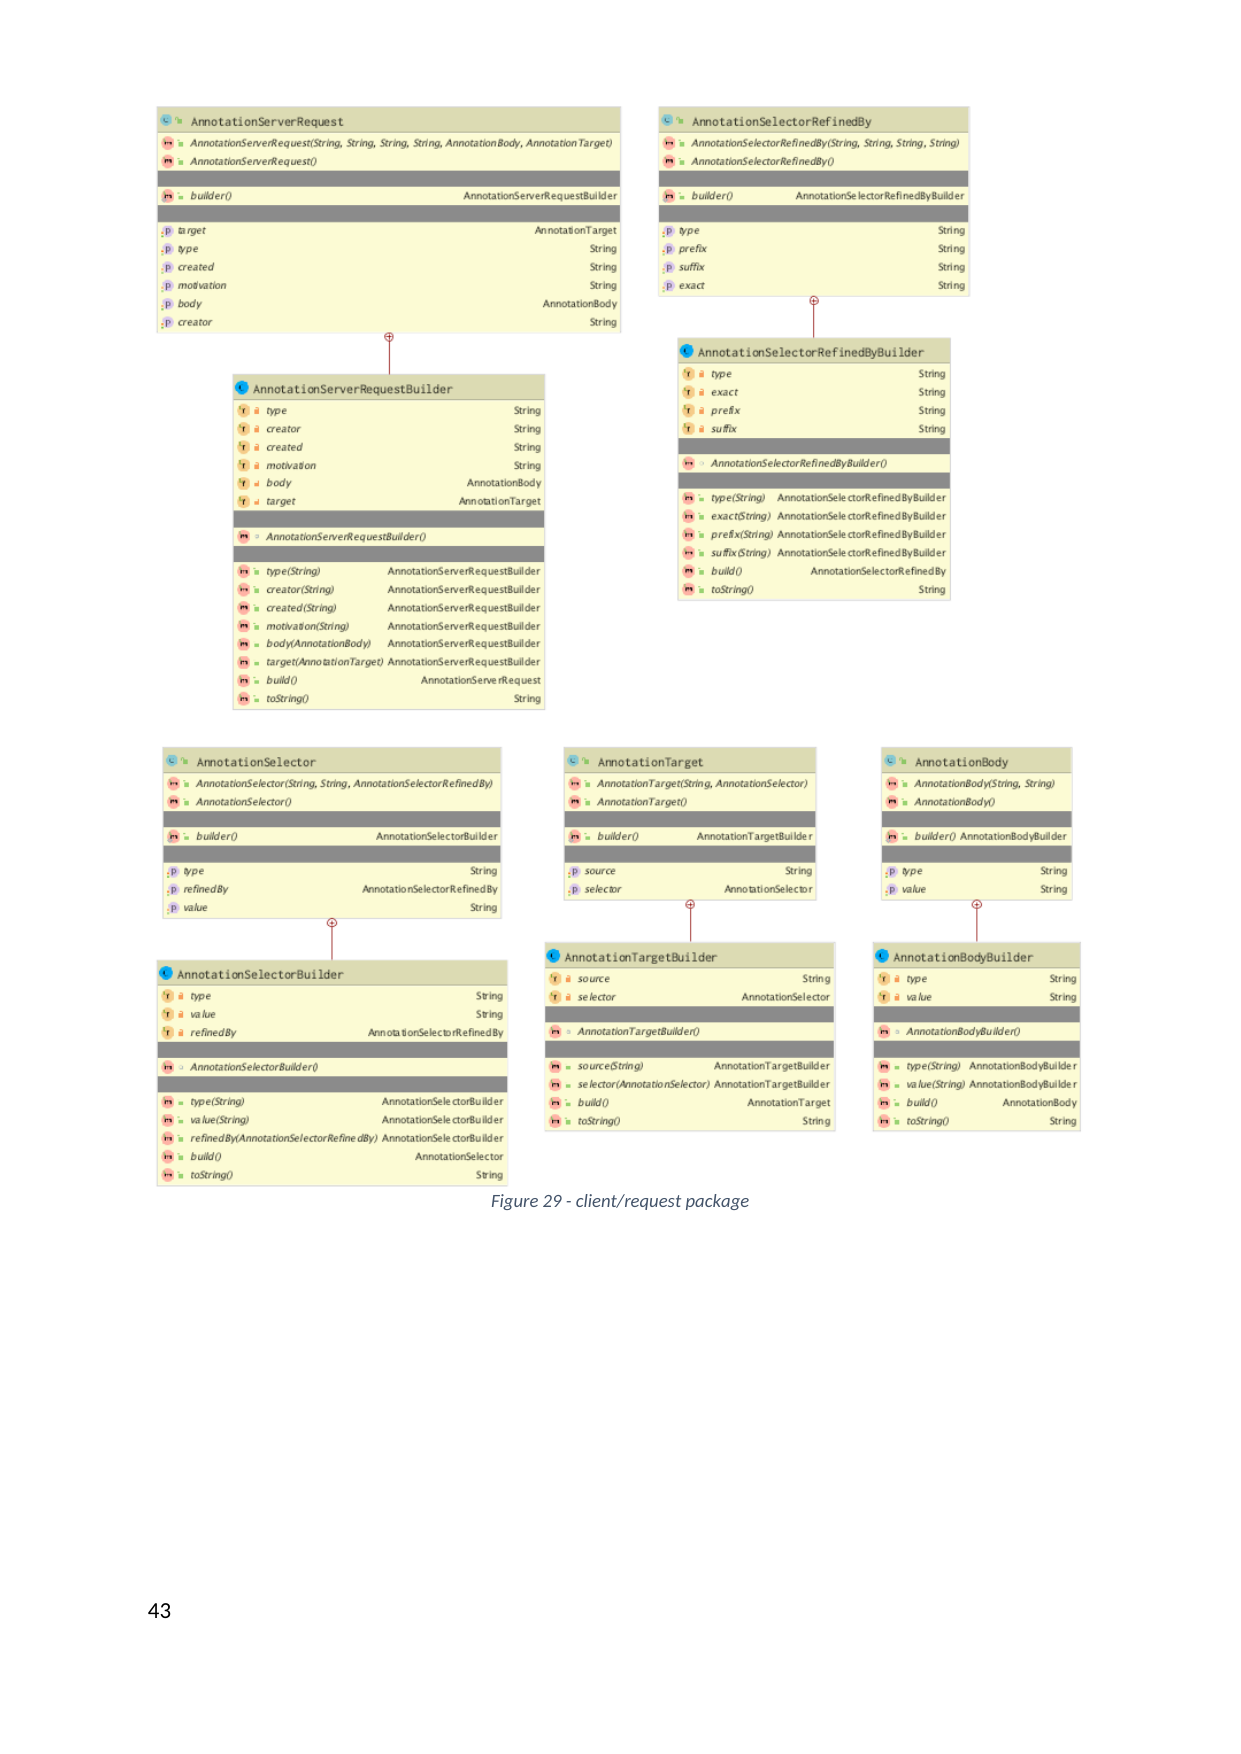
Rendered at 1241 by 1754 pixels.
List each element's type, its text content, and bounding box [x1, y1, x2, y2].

text Figure 29 - client/request package [148, 1189, 1092, 1212]
picture [151, 103, 1089, 1190]
